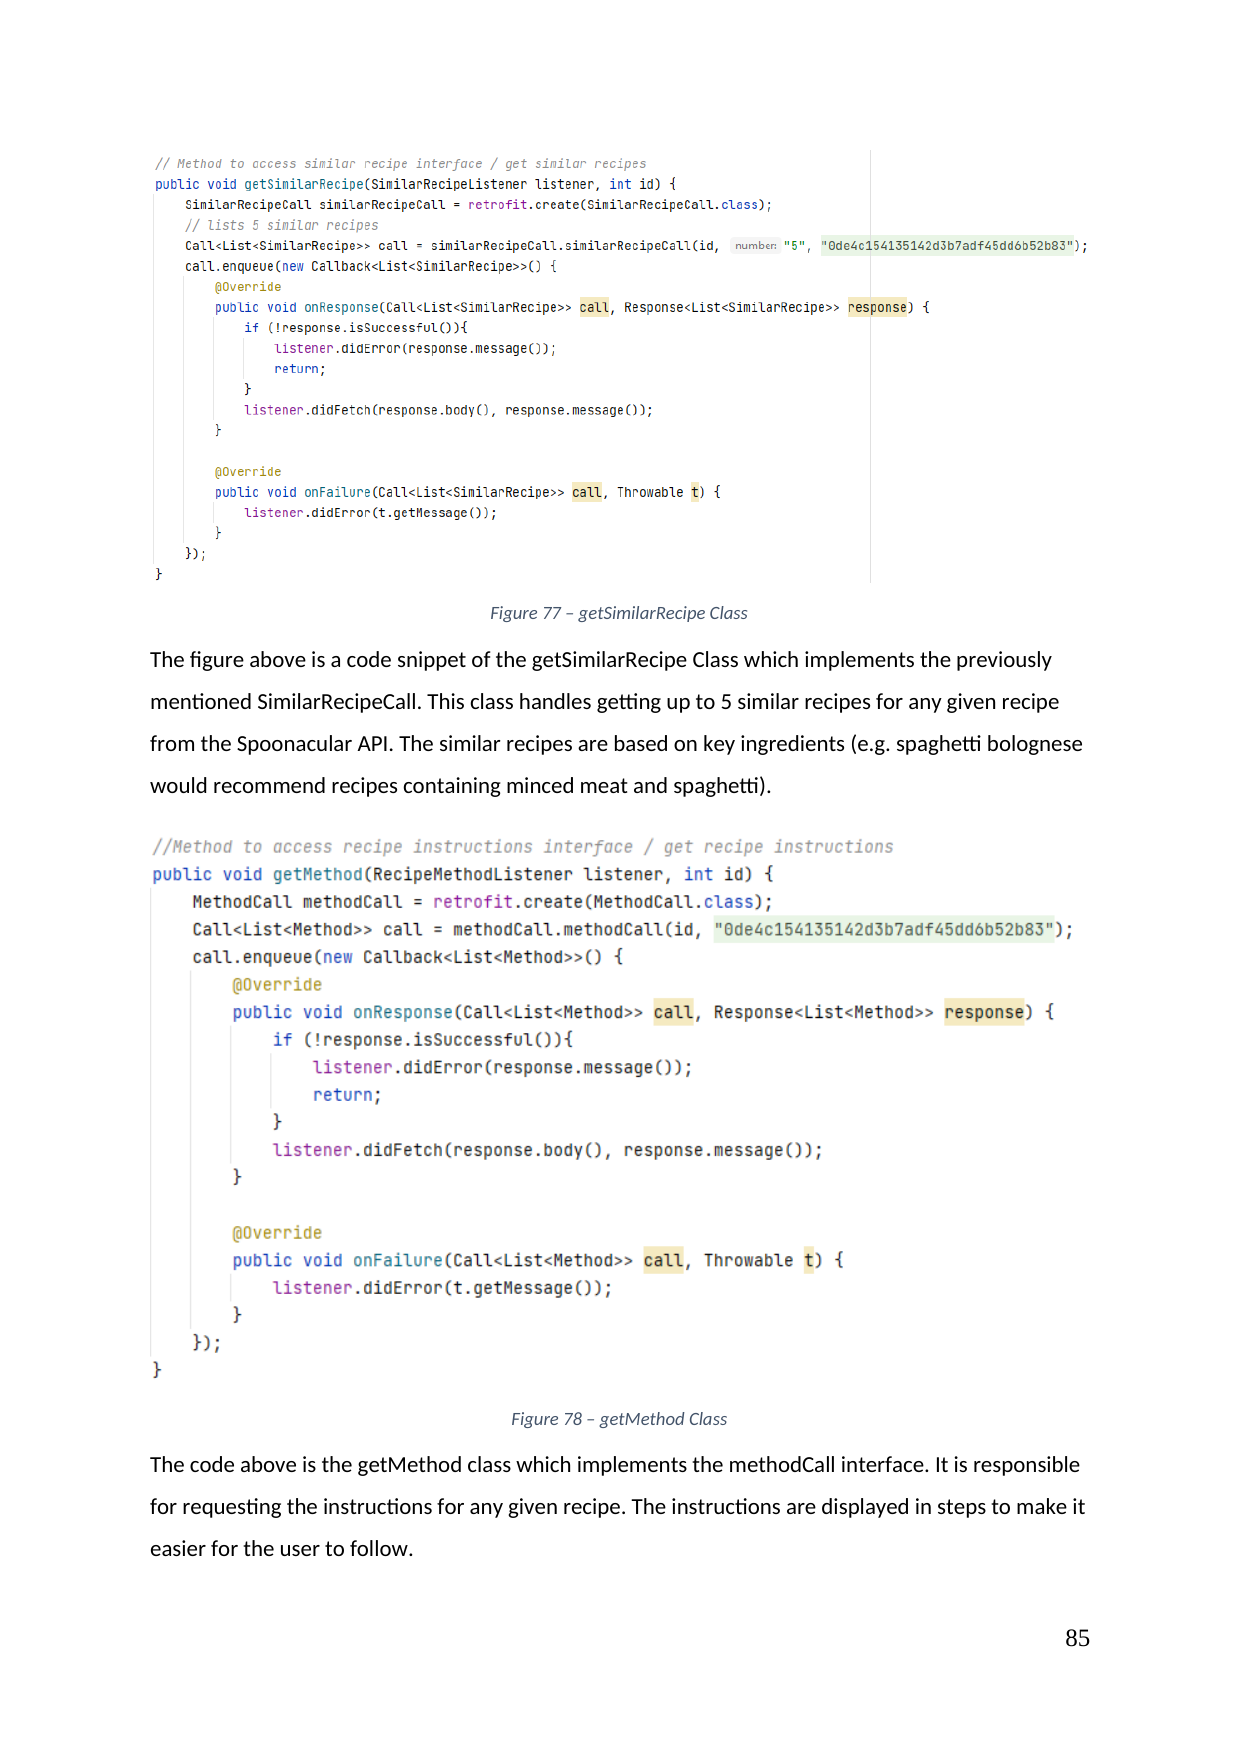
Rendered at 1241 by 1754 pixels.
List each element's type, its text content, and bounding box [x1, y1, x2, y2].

text The code above is the getMethod class which implements the methodCall interface. It is responsible for requesting the instructions for any given recipe. The instructions are displayed in steps to make it easier for the user to follow. [150, 1451, 1090, 1562]
text The figure above is a code snippet of the getSimilarRecipe Class which implements the previously mentioned SimilarRecipeCall. This class handles getting up to 5 similar recipes for any given recipe from the Spoonacular API. The similar recipes are based on key ingredients (e.g. spaghetti bolognese would recommend recipes containing minced meat and spaghetti). [150, 645, 1090, 799]
picture [150, 150, 1091, 583]
picture [150, 829, 1091, 1388]
